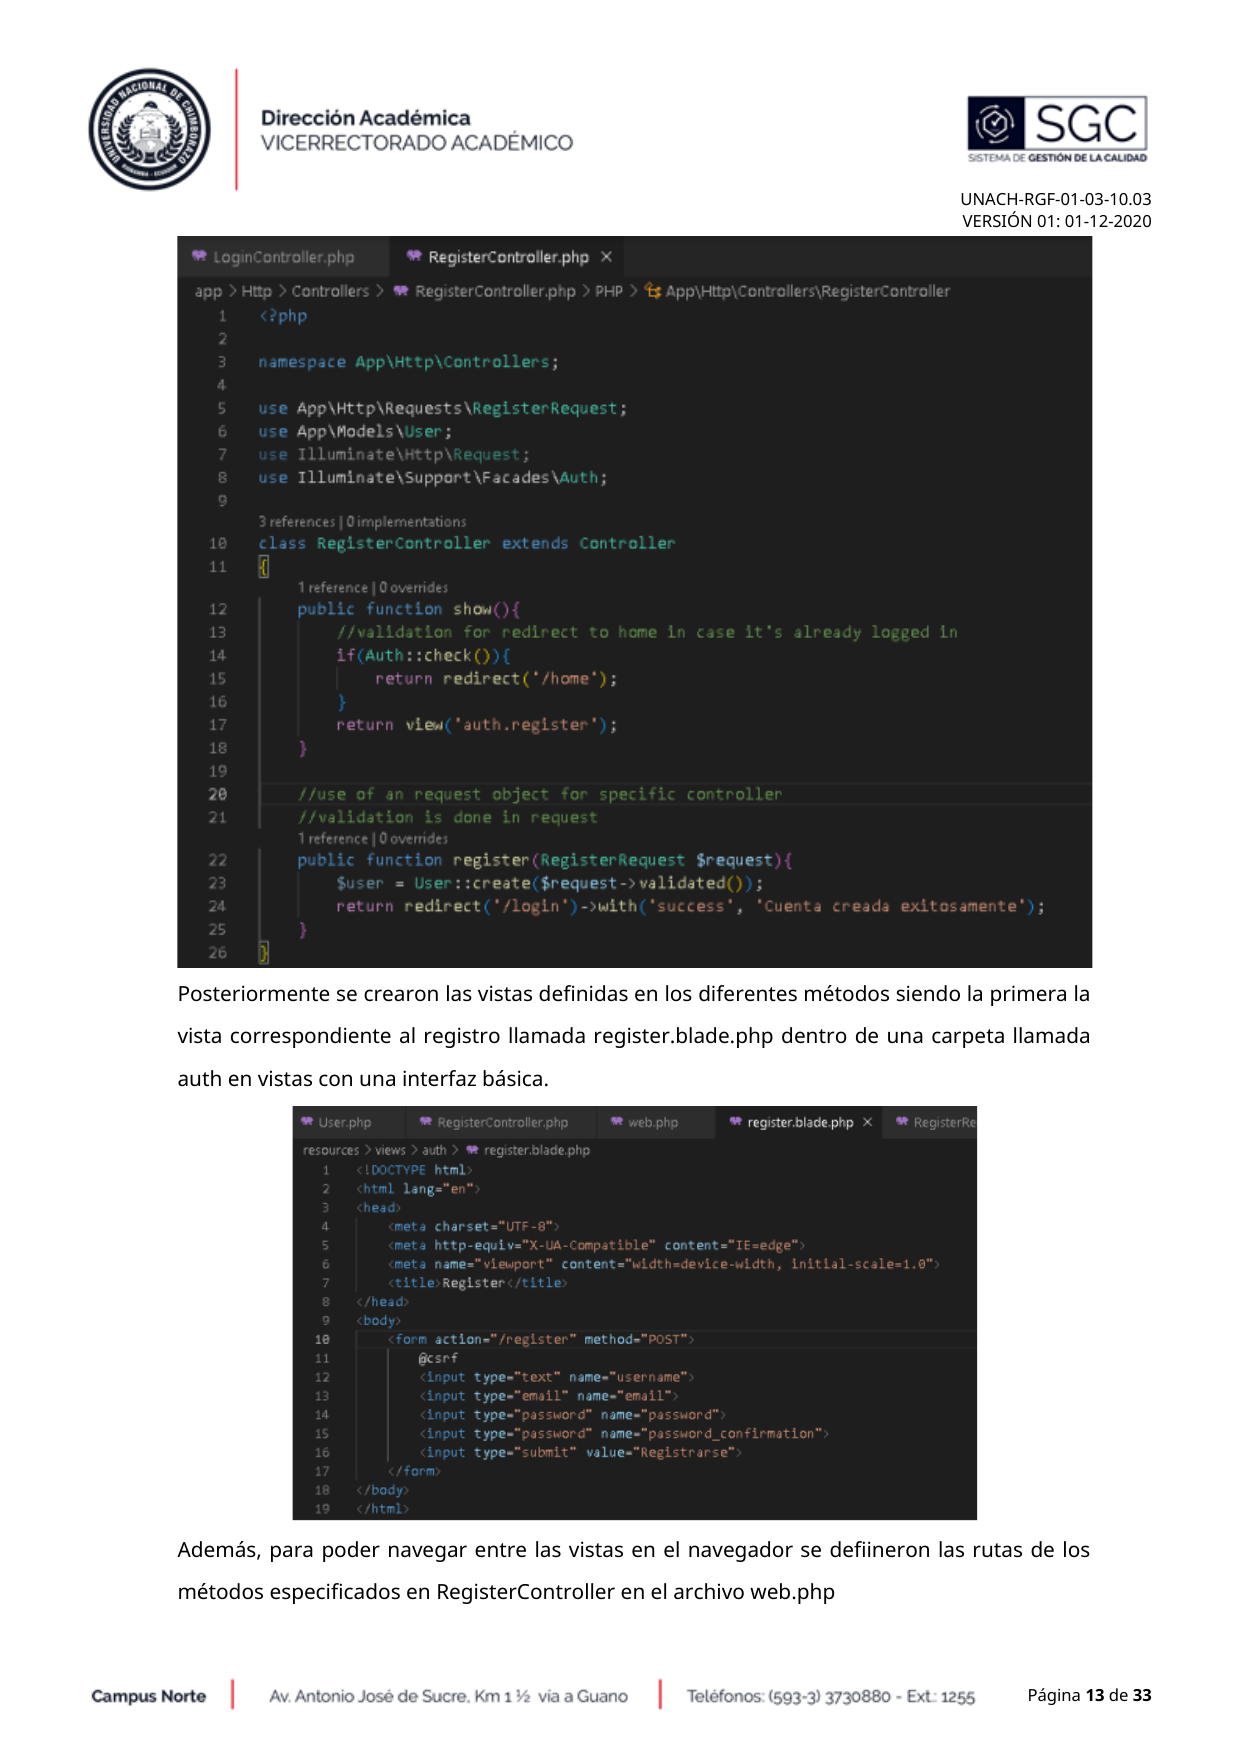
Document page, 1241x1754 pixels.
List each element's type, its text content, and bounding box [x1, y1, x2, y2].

text Además, para poder navegar entre las vistas en el navegador se defiineron las rutas de los métodos especificados en RegisterController en el archivo web.php [177, 1535, 1092, 1606]
text Posteriormente se crearon las vistas definidas en los diferentes métodos siendo la primera la vista correspondiente al registro llamada register.blade.php dentro de una carpeta llamada auth en vistas con una interfaz básica. [177, 979, 1092, 1092]
picture [0, 1, 1237, 1751]
